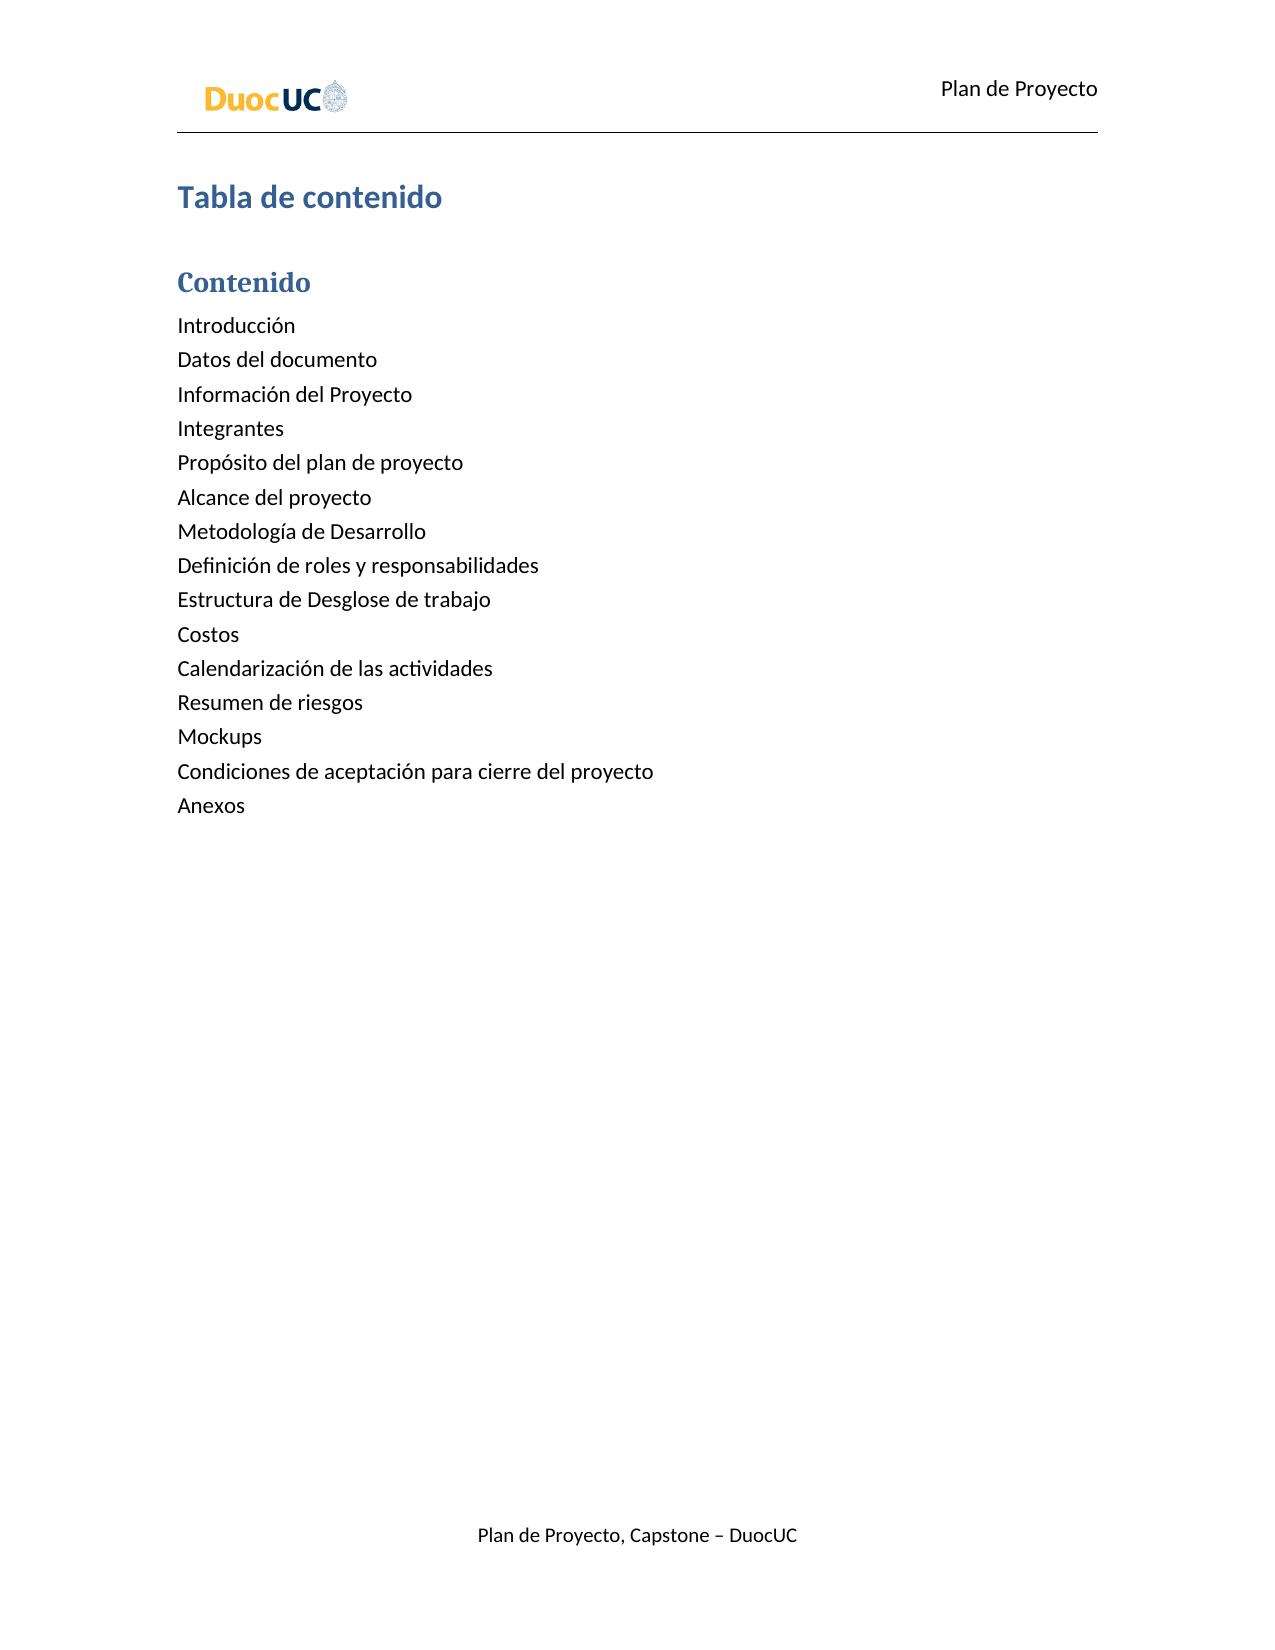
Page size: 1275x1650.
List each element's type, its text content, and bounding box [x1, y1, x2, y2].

text Contenido [177, 266, 1098, 300]
text Tabla de contenido [177, 176, 1098, 216]
picture [198, 76, 352, 115]
